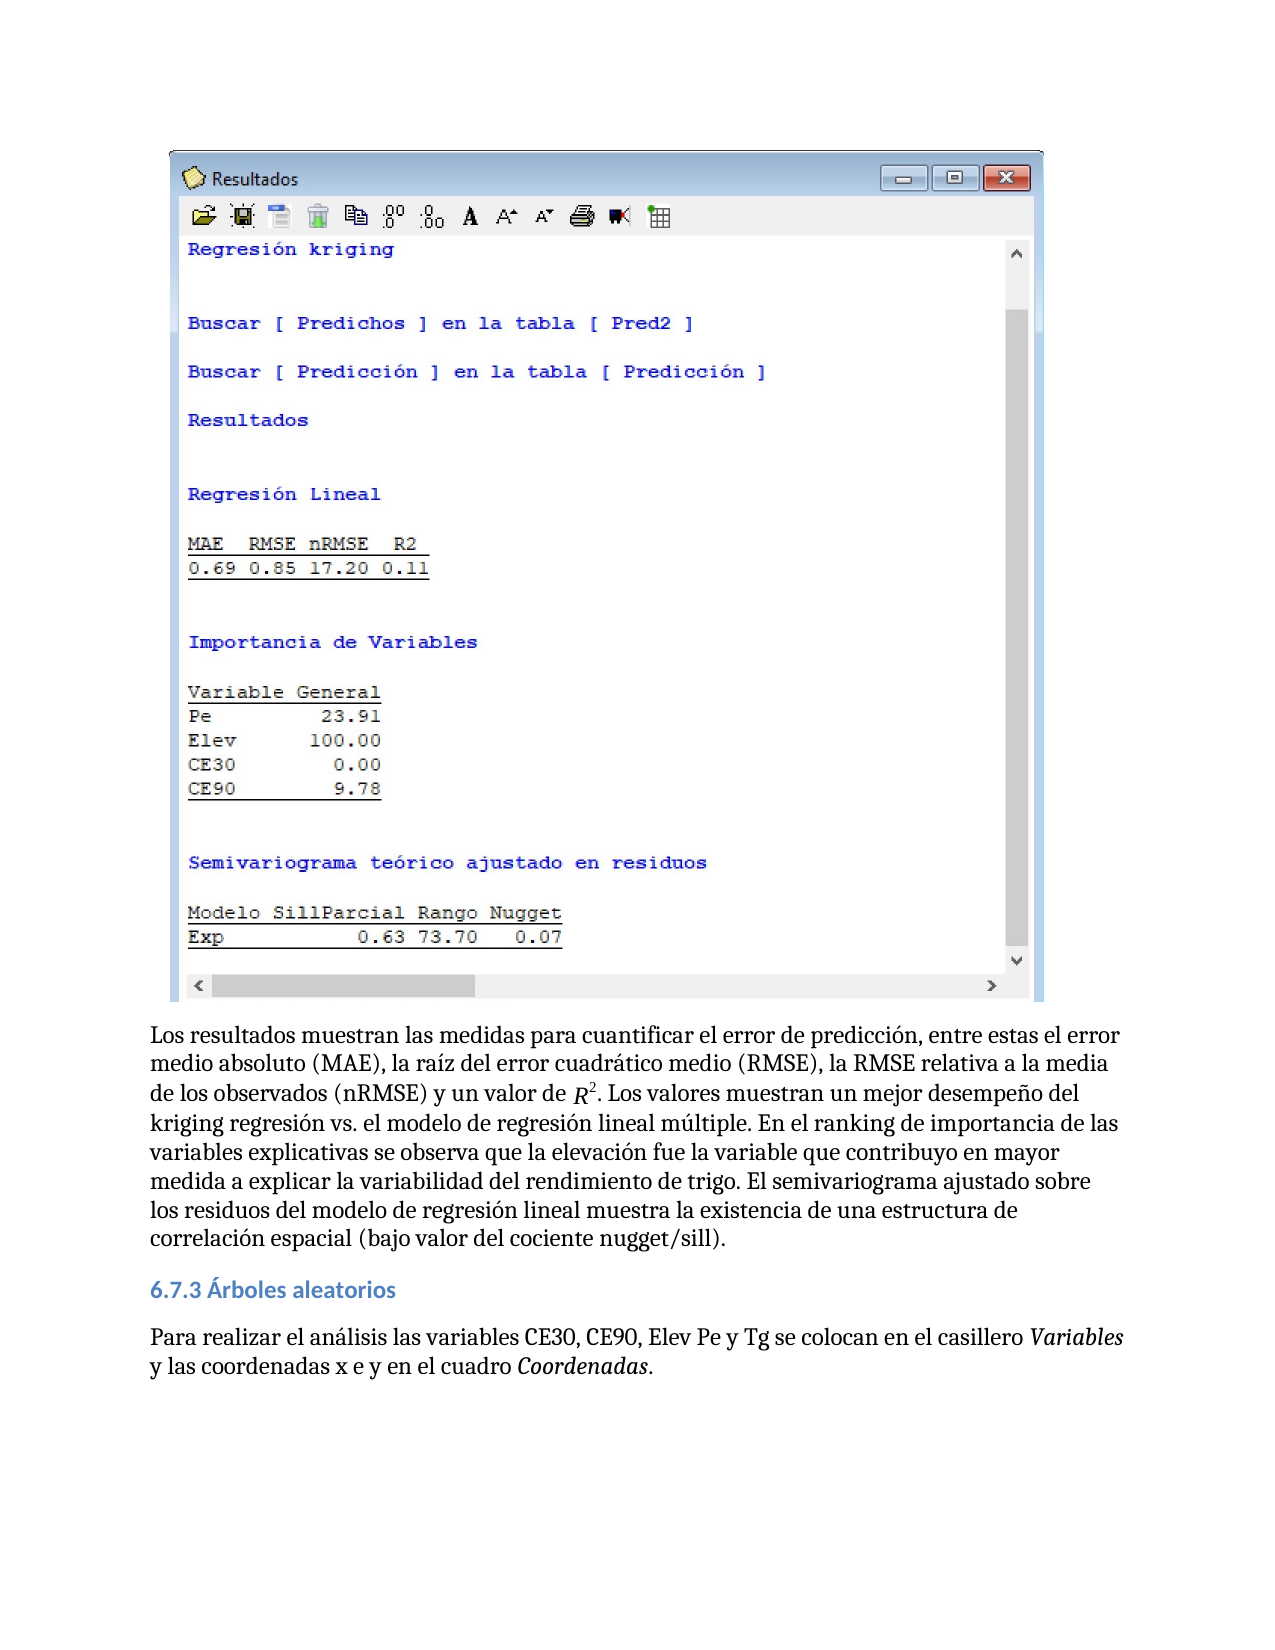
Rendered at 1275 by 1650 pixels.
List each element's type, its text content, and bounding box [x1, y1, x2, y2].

text Para realizar el análisis las variables CE30, CE90, Elev Pe y Tg se colocan en el casillero Variables y las coordenadas x e y en el cuadro Coordenadas. [150, 1323, 1125, 1381]
subtitle 6.7.3 Árboles aleatorios [150, 1274, 1125, 1304]
text Los resultados muestran las medidas para cuantificar el error de predicción, entre estas el error medio absoluto (MAE), la raíz del error cuadrático medio (RMSE), la RMSE relativa a la media de los observados (nRMSE) y un valor de . Los valores muestran un mejor desempeño del kriging regresión vs. el modelo de regresión lineal múltiple. En el ranking de importancia de las variables explicativas se observa que la elevación fue la variable que contribuyo en mayor medida a explicar la variabilidad del rendimiento de trigo. El semivariograma ajustado sobre los residuos del modelo de regresión lineal muestra la existencia de una estructura de correlación espacial (bajo valor del cociente nugget/sill). [150, 1021, 1125, 1253]
picture [168, 150, 1044, 1002]
